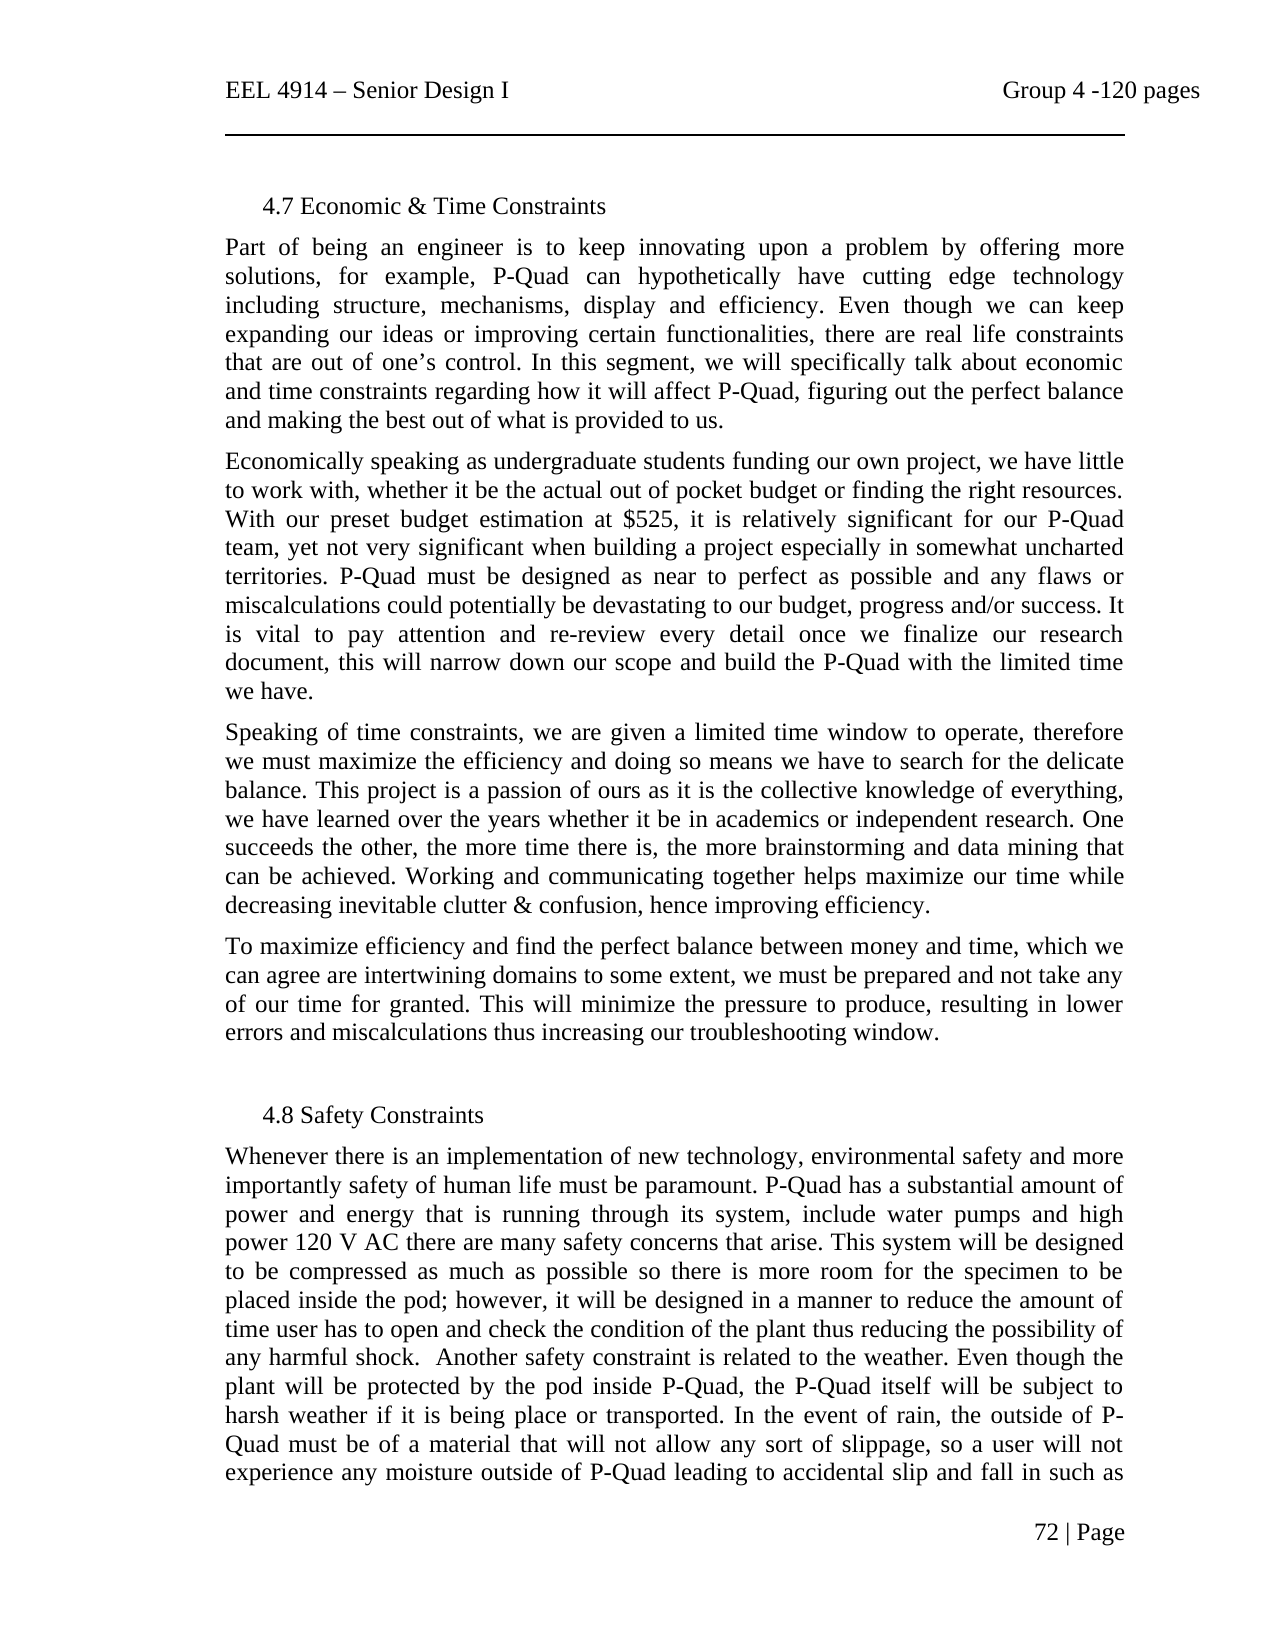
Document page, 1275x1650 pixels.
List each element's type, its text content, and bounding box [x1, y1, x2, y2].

subtitle Economic & Time Constraints [262, 191, 1125, 220]
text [225, 1141, 1125, 1486]
text Part of being an engineer is to keep innovating upon a problem by offering more solutions, for example, P-Quad can hypothetically have cutting edge technology including structure, mechanisms, display and efficiency. Even though we can keep expanding our ideas or improving certain functionalities, there are real life constraints that are out of one’s control. In this segment, we will specifically talk about economic and time constraints regarding how it will affect P-Quad, figuring out the perfect balance and making the best out of what is provided to us. [225, 232, 1125, 434]
text Economically speaking as undergraduate students funding our own project, we have little to work with, whether it be the actual out of pocket budget or finding the right resources. With our preset budget estimation at $525, it is relatively significant for our P-Quad team, yet not very significant when building a project especially in somewhat uncharted territories. P-Quad must be designed as near to perfect as possible and any flaws or miscalculations could potentially be devastating to our budget, progress and/or success. It is vital to pay attention and re-review every detail once we finalize our research document, this will narrow down our scope and build the P-Quad with the limited time we have. [225, 446, 1125, 705]
text To maximize efficiency and find the perfect balance between money and time, which we can agree are intertwining domains to some extent, we must be prepared and not take any of our time for granted. This will minimize the pressure to produce, resulting in lower errors and miscalculations thus increasing our troubleshooting window. [225, 931, 1125, 1046]
text Speaking of time constraints, we are given a limited time window to operate, therefore we must maximize the efficiency and doing so means we have to search for the delicate balance. This project is a passion of ours as it is the collective knowledge of everything, we have learned over the years whether it be in academics or independent research. One succeeds the other, the more time there is, the more brainstorming and data mining that can be achieved. Working and communicating together helps maximize our time while decreasing inevitable clutter & confusion, hence improving efficiency. [225, 717, 1125, 919]
subtitle Safety Constraints [262, 1100, 1125, 1129]
